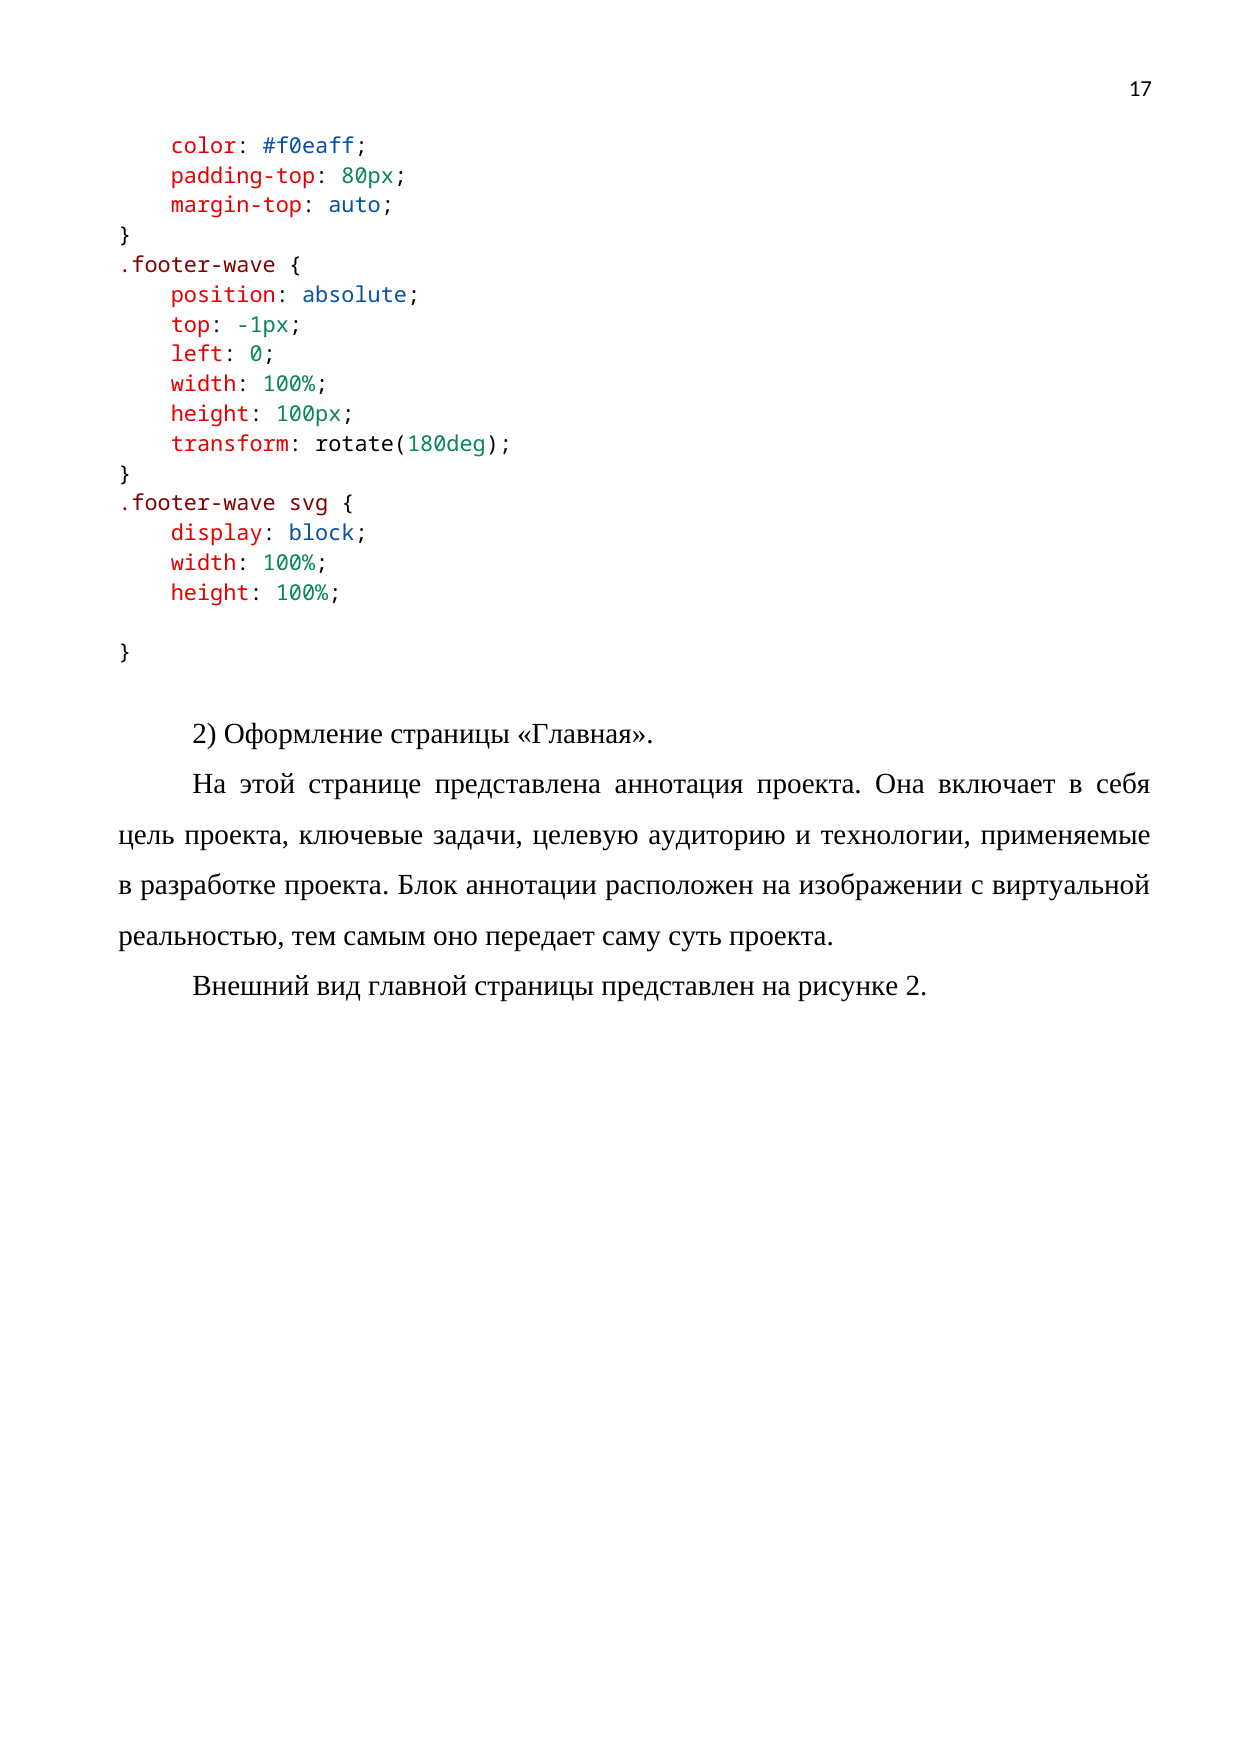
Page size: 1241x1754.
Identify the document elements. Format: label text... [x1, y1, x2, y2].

text 2) Оформление страницы «Главная». [118, 716, 1152, 750]
text width: 100%; [118, 547, 1211, 577]
text width: 100%; [118, 368, 1211, 398]
text padding-top: 80px; [118, 159, 1211, 189]
text color: #f0eaff; [118, 130, 1211, 159]
text } [118, 457, 1211, 487]
text .footer-wave { [118, 249, 1211, 279]
text На этой странице представлена аннотация проекта. Она включает в себя цель проекта, ключевые задачи, целевую аудиторию и технологии, применяемые в разработке проекта. Блок аннотации расположен на изображении с виртуальной реальностью, тем самым оно передает саму суть проекта. [118, 767, 1152, 951]
text position: absolute; [118, 279, 1211, 308]
text height: 100px; [118, 398, 1211, 428]
text left: 0; [118, 338, 1211, 368]
text .footer-wave svg { [118, 487, 1211, 517]
list Внешний вид главной страницы представлен на рисунке 2. [192, 968, 1152, 1001]
text } [118, 219, 1211, 249]
text top: -1px; [118, 308, 1211, 338]
text } [118, 636, 1211, 666]
text height: 100%; [118, 577, 1211, 606]
text transform: rotate(180deg); [118, 428, 1211, 457]
text margin-top: auto; [118, 189, 1211, 219]
text display: block; [118, 517, 1211, 547]
